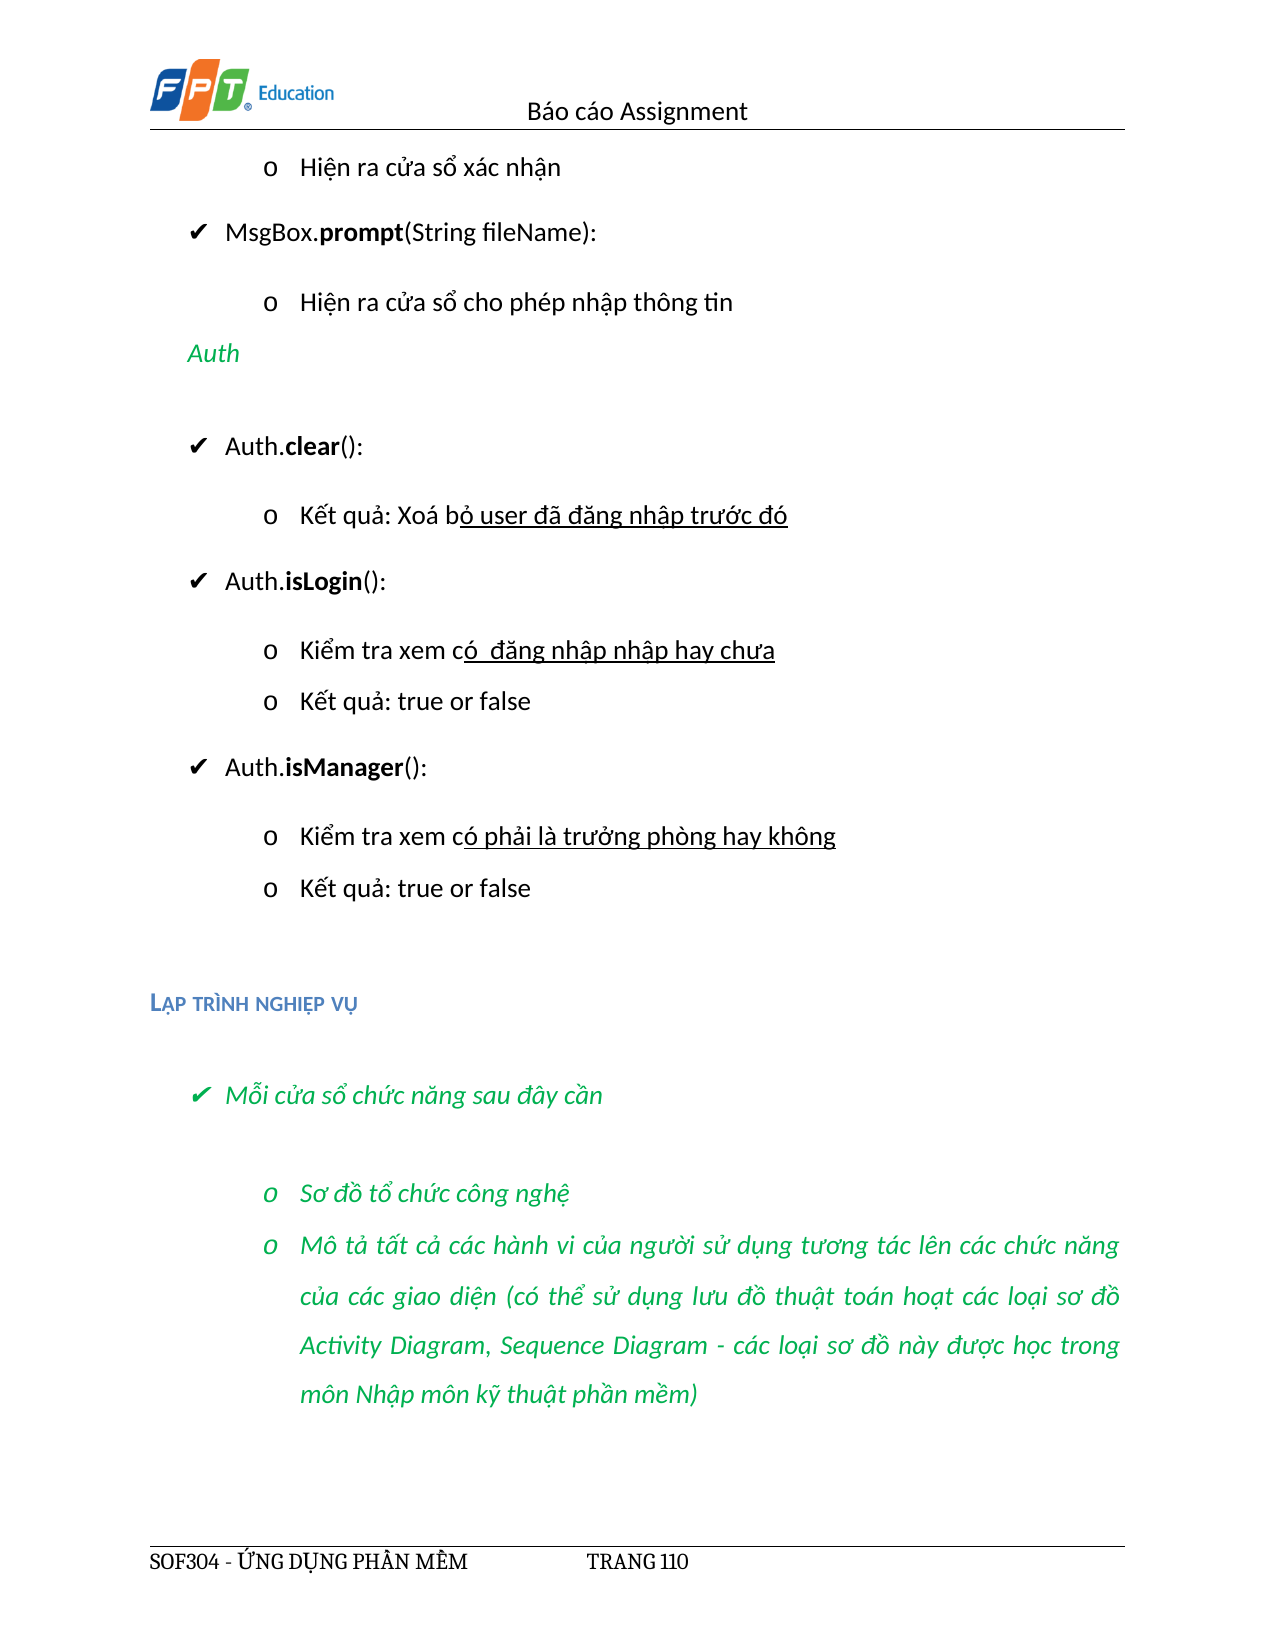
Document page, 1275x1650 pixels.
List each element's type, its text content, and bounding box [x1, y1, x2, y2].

subtitle Lập trình nghiệp vụ [150, 985, 1125, 1018]
list Auth.clear(): [187, 415, 1125, 471]
list Kết quả: true or false [262, 871, 1125, 905]
picture [150, 59, 336, 121]
list Kết quả: true or false [262, 684, 1125, 719]
list Kiểm tra xem có phải là trưởng phòng hay không [262, 819, 1125, 854]
list Auth.isManager(): [187, 736, 1125, 792]
list Hiện ra cửa sổ xác nhận [262, 150, 1125, 184]
list Auth.isLogin(): [187, 550, 1125, 605]
list Kết quả: Xoá bỏ user đã đăng nhập trước đó [262, 498, 1125, 533]
list Hiện ra cửa sổ cho phép nhập thông tin [262, 285, 1125, 319]
list Sơ đồ tổ chức công nghệ [262, 1176, 1125, 1211]
text Auth [187, 336, 1125, 369]
list Kiểm tra xem có đăng nhập nhập hay chưa [262, 633, 1125, 667]
list Mô tả tất cả các hành vi của người sử dụng tương tác lên các chức năng của các giao diện (có thể sử dụng lưu đồ thuật toán hoạt các loại sơ đồ Activity Diagram, Sequence Diagram - các loại sơ đồ này được học trong môn Nhập môn kỹ thuật phần mềm) [262, 1228, 1125, 1411]
list Mỗi cửa sổ chức năng sau đây cần [187, 1064, 1125, 1119]
list MsgBox.prompt(String fileName): [187, 202, 1125, 257]
